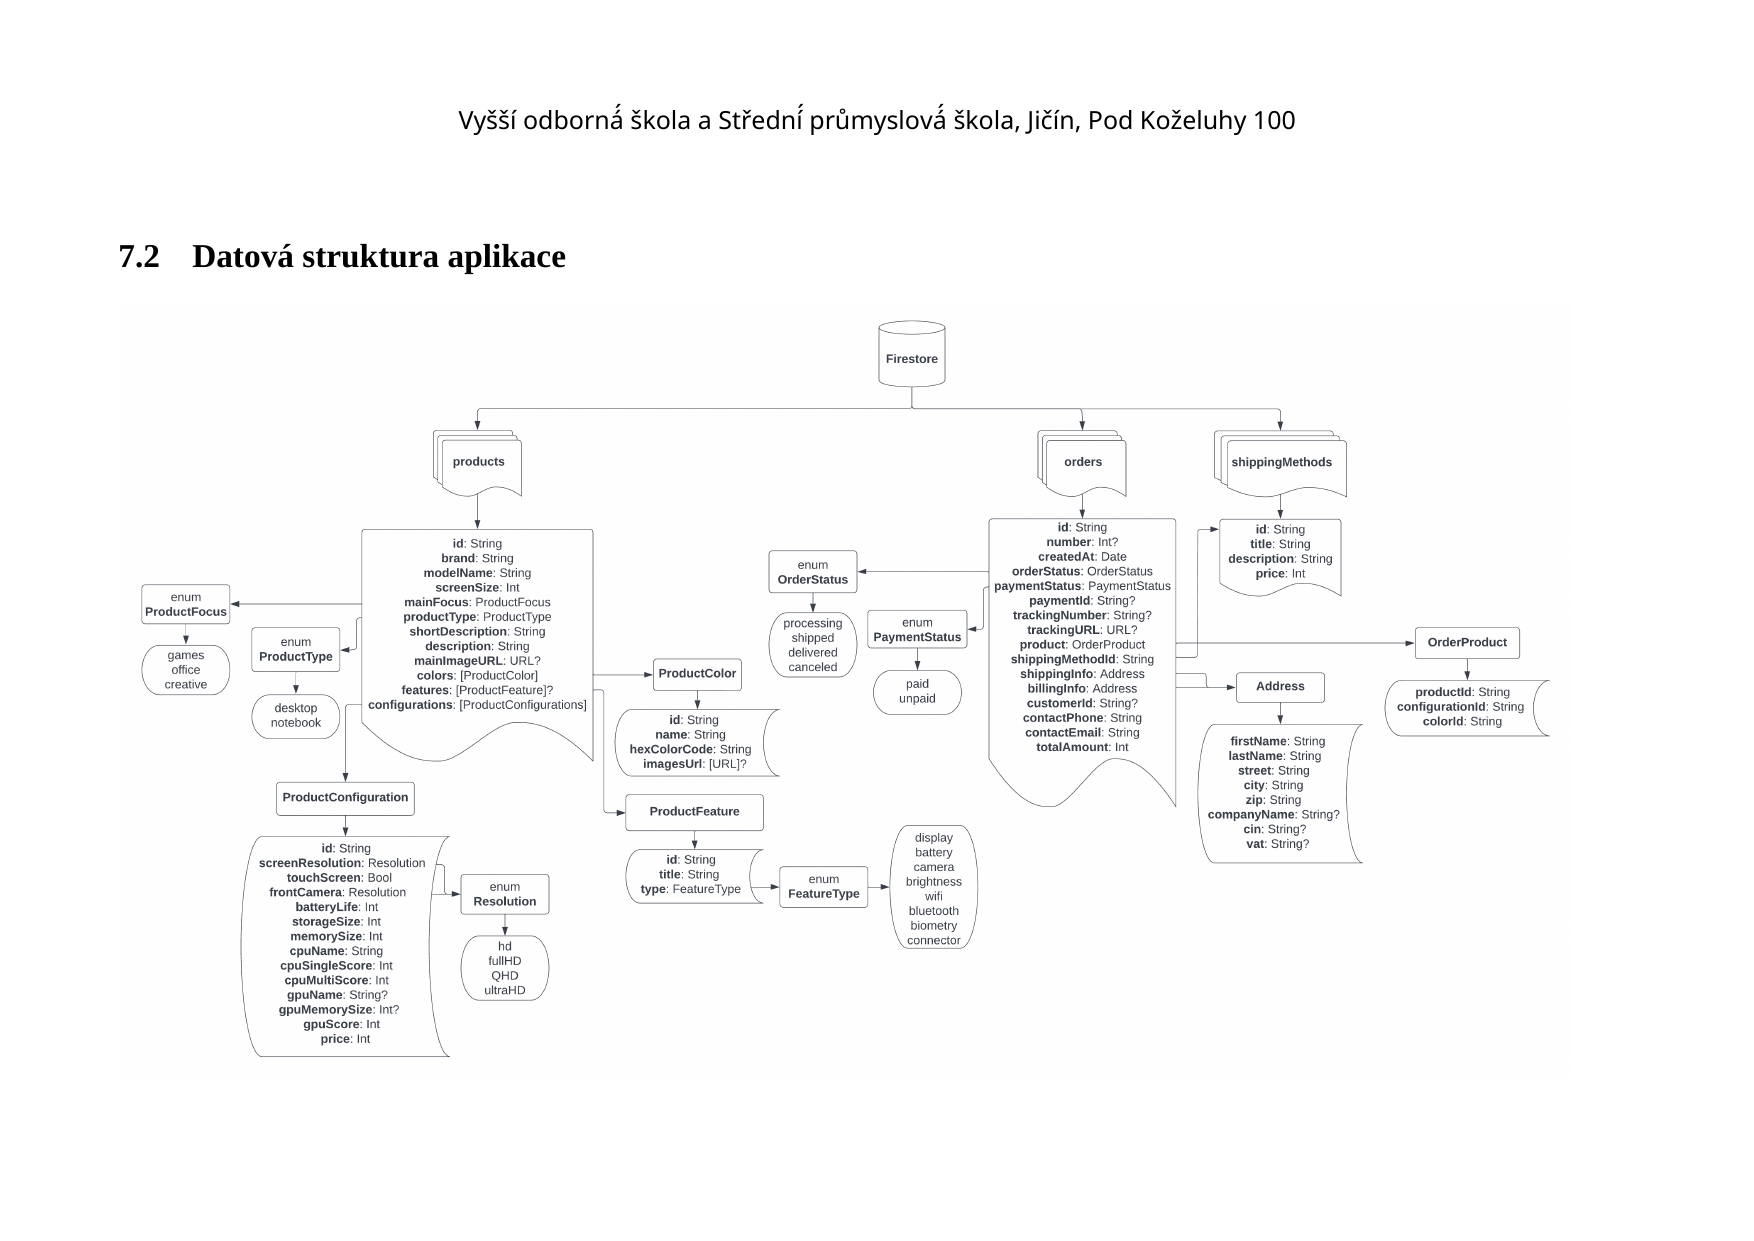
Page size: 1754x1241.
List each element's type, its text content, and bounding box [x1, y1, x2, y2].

subtitle Datová struktura aplikace [118, 236, 1636, 274]
picture [120, 300, 1572, 1079]
